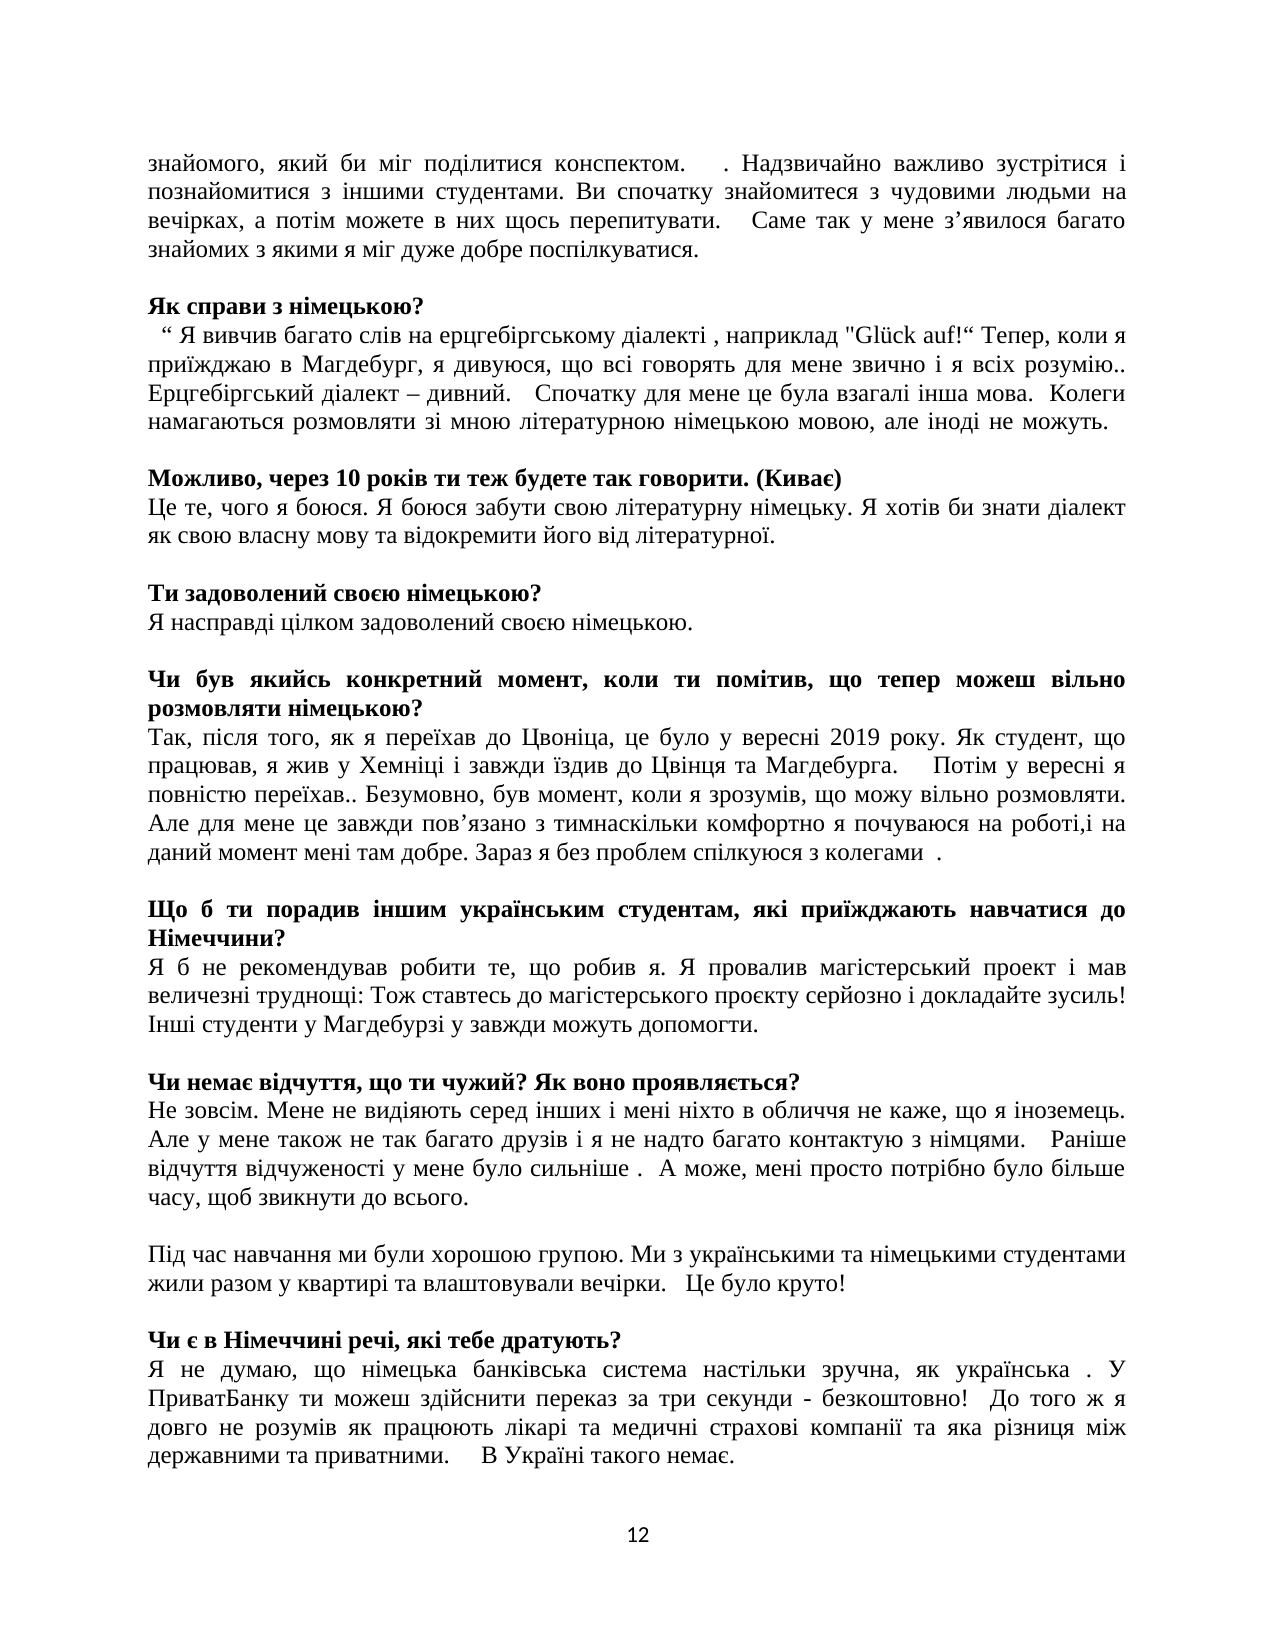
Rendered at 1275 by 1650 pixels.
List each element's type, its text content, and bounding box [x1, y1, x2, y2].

text Як справи з німецькою? [148, 291, 1127, 320]
text Що б ти порадив іншим українським студентам, які приїжджають навчатися до Німеччини? [148, 894, 1127, 952]
text Ти задоволений своєю німецькою? [148, 578, 1127, 607]
text Не зовсім. Мене не видіяють серед інших і мені ніхто в обличчя не каже, що я іноземець. Але у мене також не так багато друзів і я не надто багато контактую з німцями. Раніше відчуття відчуженості у мене було сильніше . А може, мені просто потрібно було більше часу, щоб звикнути до всього. [148, 1096, 1127, 1211]
text Чи є в Німеччині речі, які тебе дратують? [148, 1326, 1127, 1354]
text Я насправді цілком задоволений своєю німецькою. [148, 607, 1127, 636]
text Це те, чого я боюся. Я боюся забути свою літературну німецьку. Я хотів би знати діалект як свою власну мову та відокремити його від літературної. [148, 492, 1127, 549]
text Чи був якийсь конкретний момент, коли ти помітив, що тепер можеш вільно розмовляти німецькою? [148, 664, 1127, 722]
text Я б не рекомендував робити те, що робив я. Я провалив магістерський проект і мав величезні труднощі: Тож ставтесь до магістерського проєкту серйозно і докладайте зусиль! Інші студенти у Магдебурзі у завжди можуть допомогти. [148, 952, 1127, 1038]
text Чи немає відчуття, що ти чужий? Як воно проявляється? [148, 1067, 1127, 1096]
text “ Я вивчив багато слів на ерцгебіргському діалекті , наприклад "Glück auf!“ Тепер, коли я приїжджаю в Магдебург, я дивуюся, що всі говорять для мене звично і я всіх розумію.. Ерцгебіргський діалект – дивний. Спочатку для мене це була взагалі інша мова. Колеги намагаються розмовляти зі мною літературною німецькою мовою, але іноді не можуть. [148, 320, 1127, 463]
text Можливо, через 10 років ти теж будете так говорити. (Киває) [148, 463, 1127, 492]
text Так, після того, як я переїхав до Цвоніца, це було у вересні 2019 року. Як студент, що працював, я жив у Хемніці і завжди їздив до Цвінця та Магдебурга. Потім у вересні я повністю переїхав.. Безумовно, був момент, коли я зрозумів, що можу вільно розмовляти. Але для мене це завжди пов’язано з тимнаскільки комфортно я почуваюся на роботі,і на даний момент мені там добре. Зараз я без проблем спілкуюся з колегами . [148, 722, 1127, 866]
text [148, 148, 1127, 263]
text Я не думаю, що німецька банківська система настільки зручна, як українська . У ПриватБанку ти можеш здійснити переказ за три секунди - безкоштовно! До того ж я довго не розумів як працюють лікарі та медичні страхові компанії та яка різниця між державними та приватними. В Україні такого немає. [148, 1354, 1127, 1469]
text Під час навчання ми були хорошою групою. Ми з українськими та німецькими студентами жили разом у квартирі та влаштовували вечірки. Це було круто! [148, 1239, 1127, 1297]
